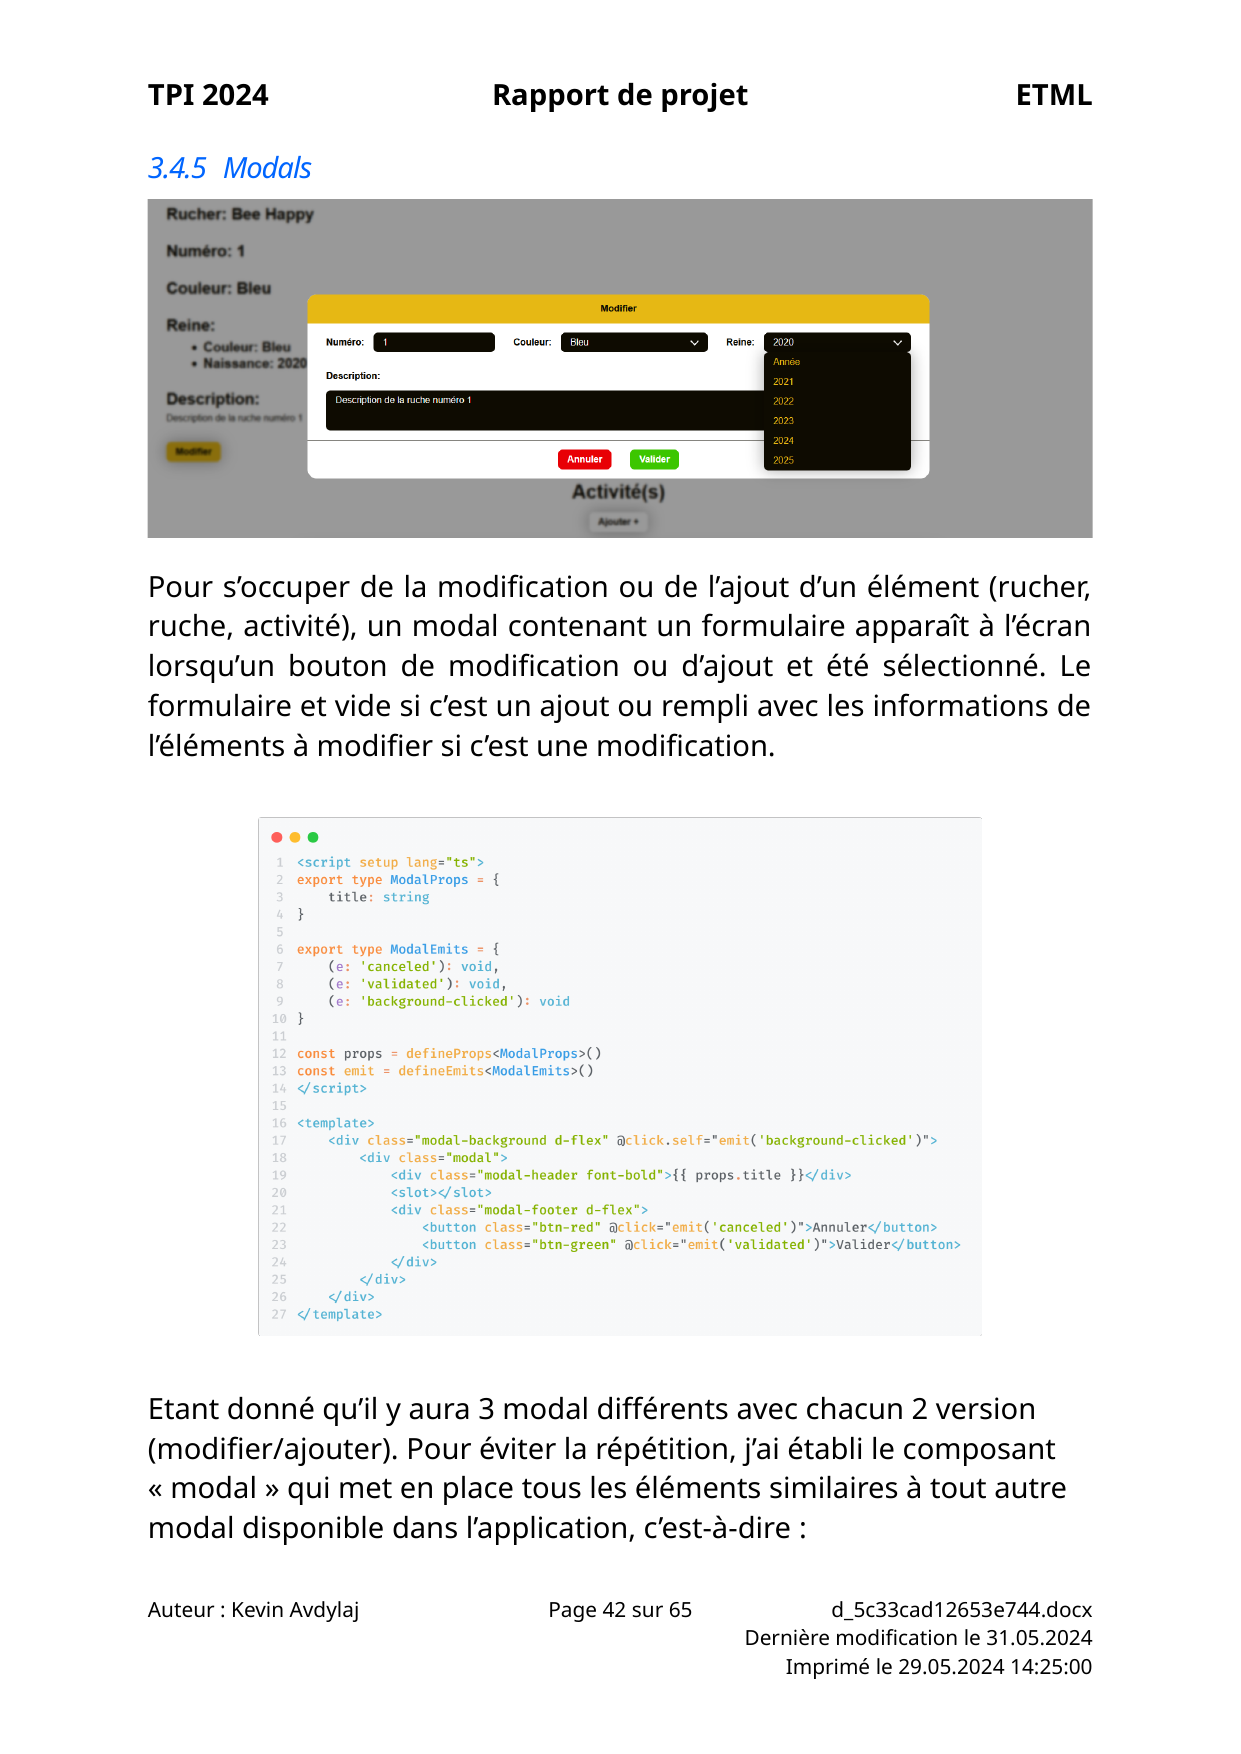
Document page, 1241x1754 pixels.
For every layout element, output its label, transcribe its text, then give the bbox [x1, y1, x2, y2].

text Pour s’occuper de la modification ou de l’ajout d’un élément (rucher, ruche, activité), un modal contenant un formulaire apparaît à l’écran lorsqu’un bouton de modification ou d’ajout et été sélectionné. Le formulaire et vide si c’est un ajout ou rempli avec les informations de l’éléments à modifier si c’est une modification. [148, 566, 1093, 764]
picture [147, 199, 1093, 538]
text Etant donné qu’il y aura 3 modal différents avec chacun 2 version (modifier/ajouter). Pour éviter la répétition, j’ai établi le composant « modal » qui met en place tous les éléments similaires à tout autre modal disponible dans l’application, c’est-à-dire : [148, 1388, 1093, 1547]
subtitle Modals [148, 148, 1093, 187]
picture [230, 789, 1010, 1364]
